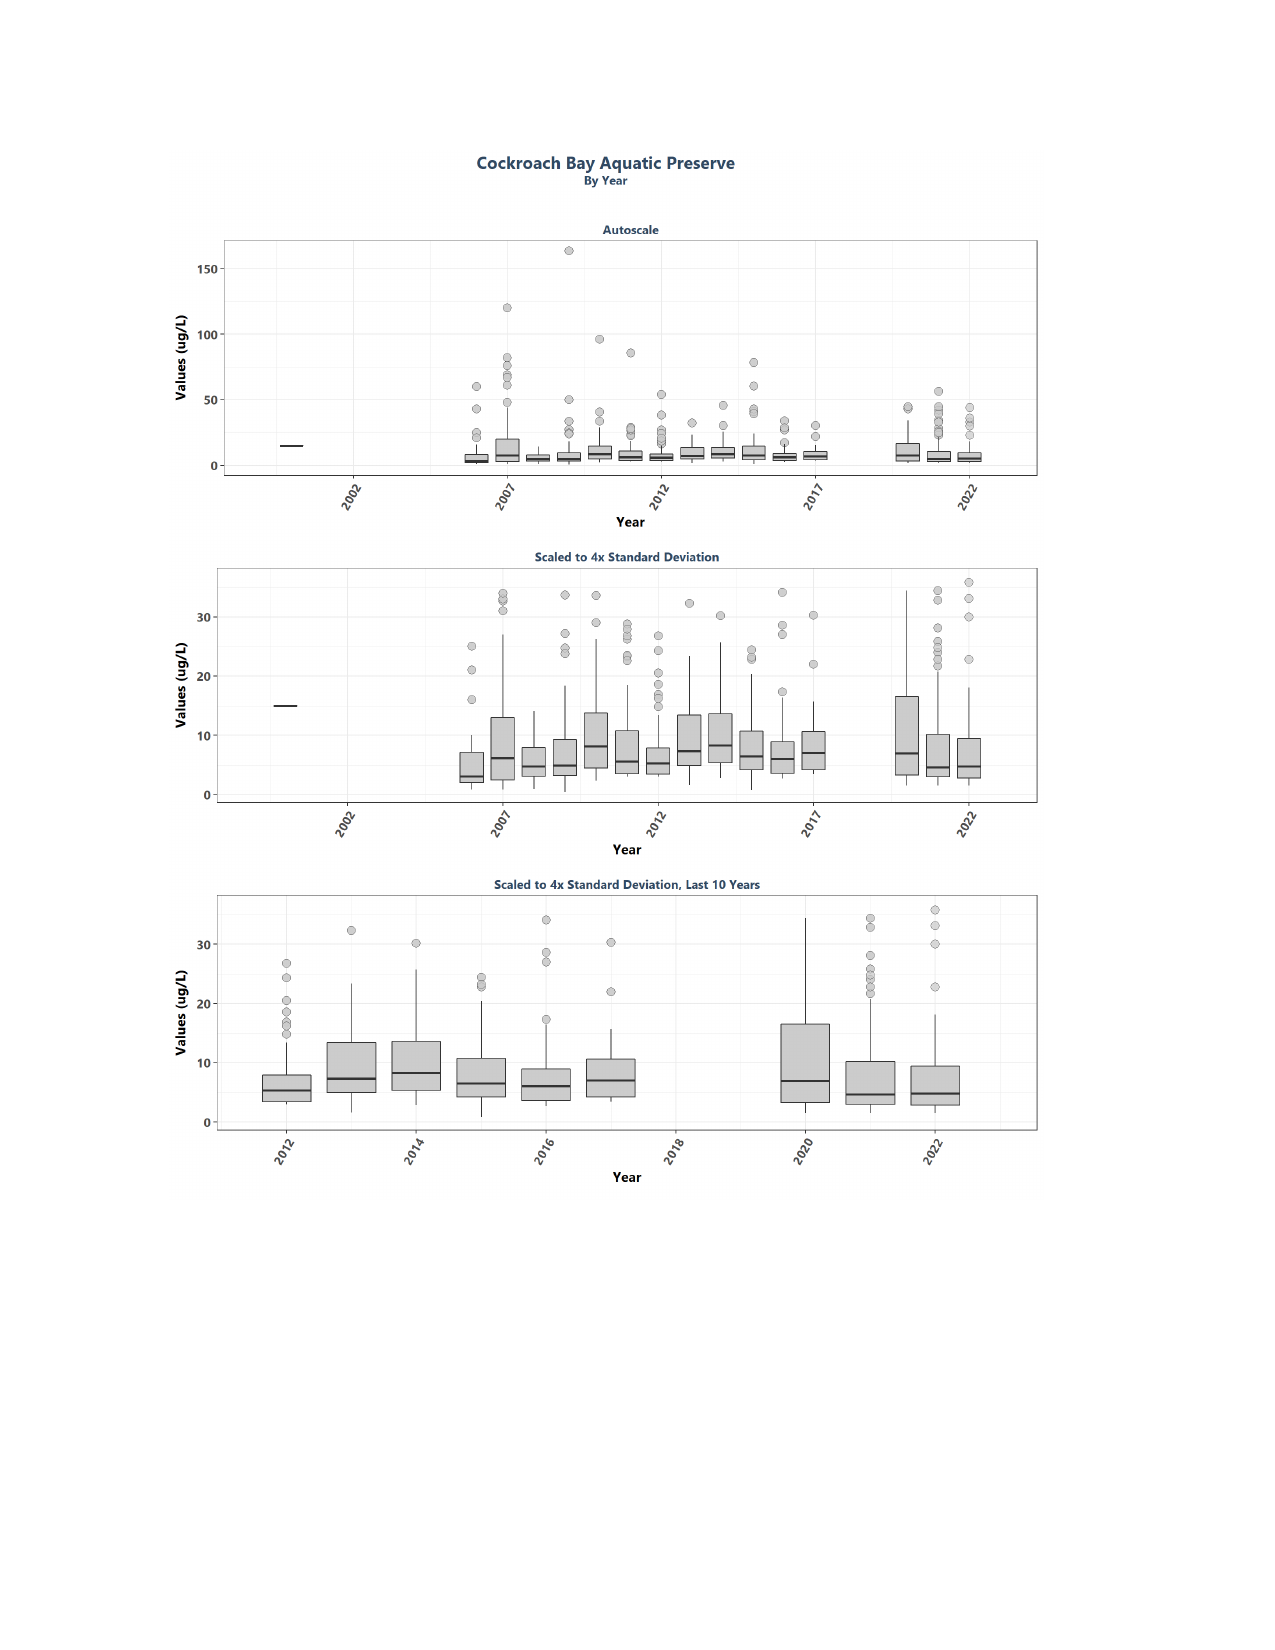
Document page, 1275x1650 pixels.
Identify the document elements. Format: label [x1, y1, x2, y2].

picture [168, 150, 1044, 1200]
